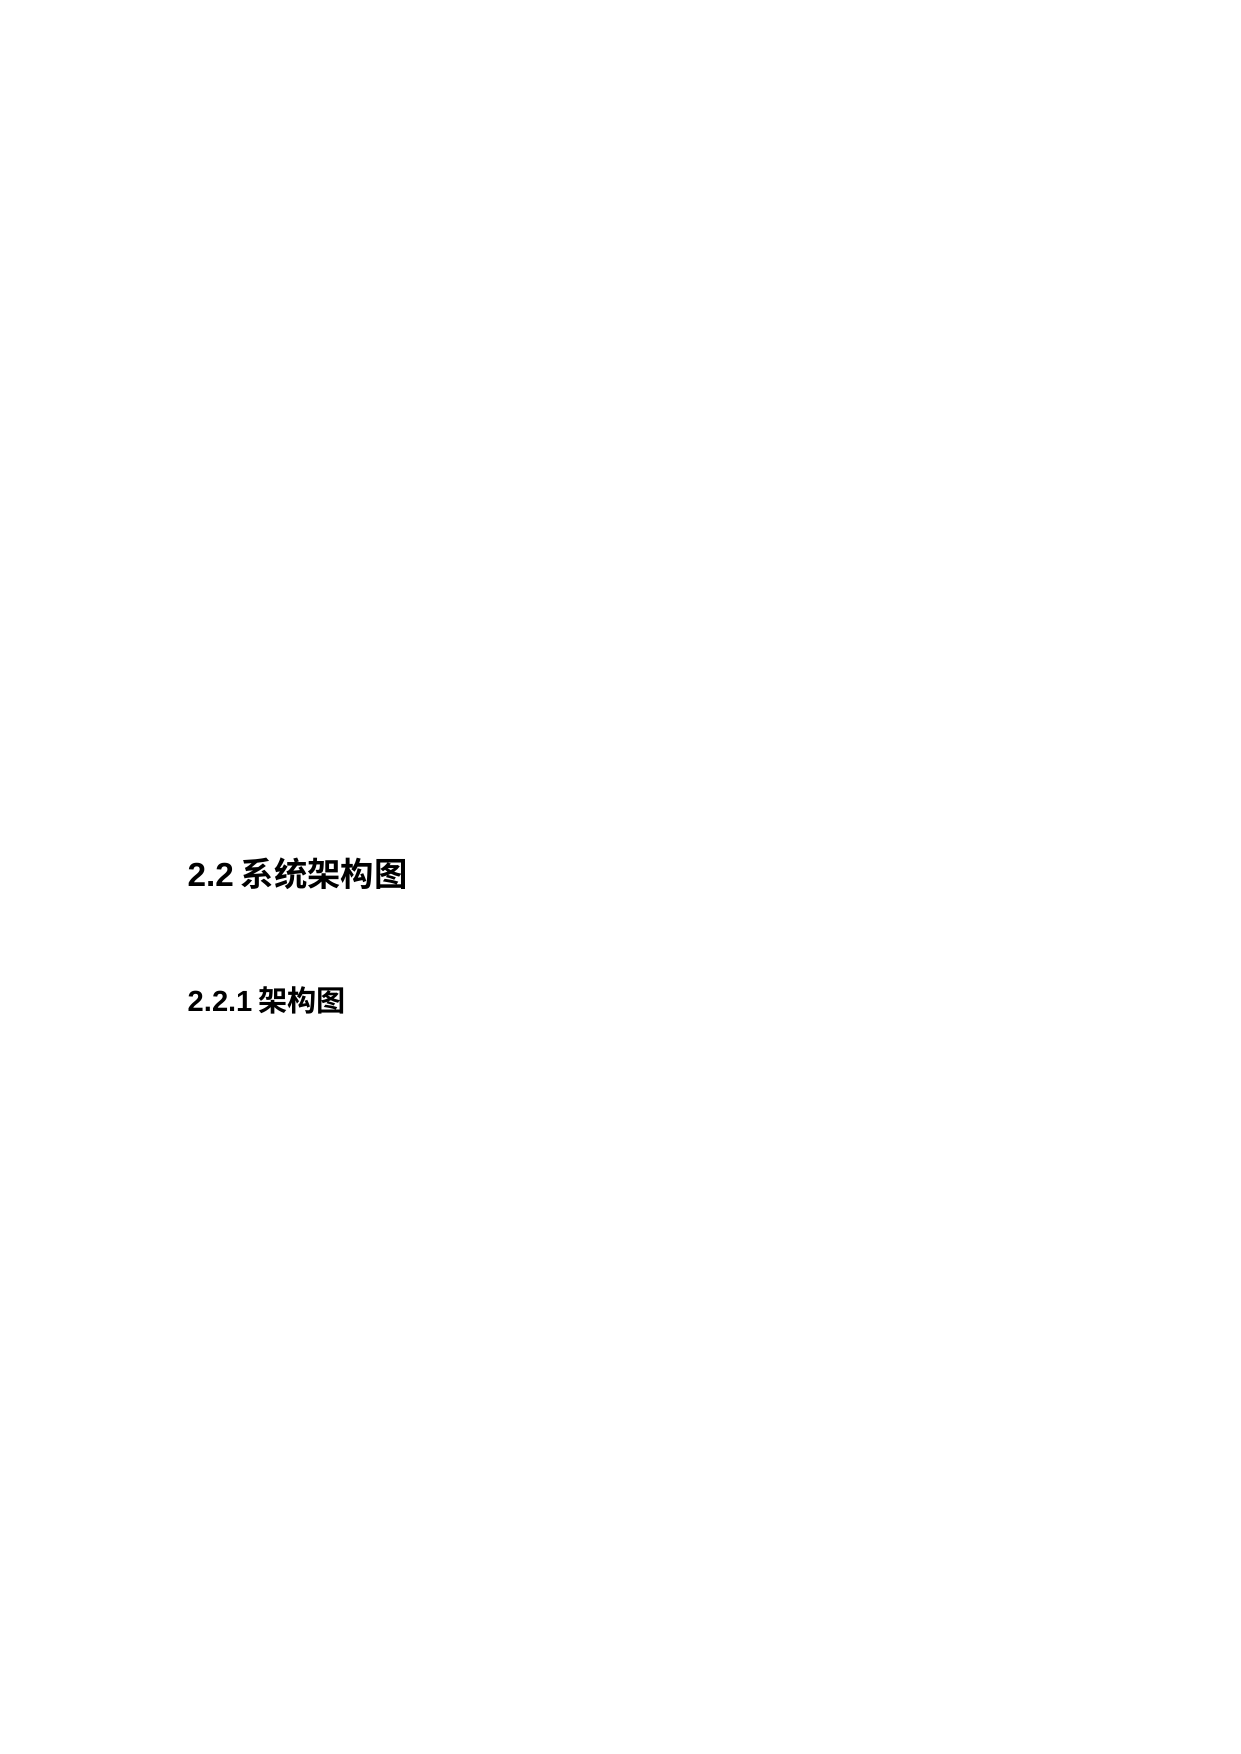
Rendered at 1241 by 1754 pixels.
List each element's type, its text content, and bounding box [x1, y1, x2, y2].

subtitle 2.2.1架构图 [187, 966, 1053, 1031]
subtitle 2.2系统架构图 [187, 839, 1053, 904]
